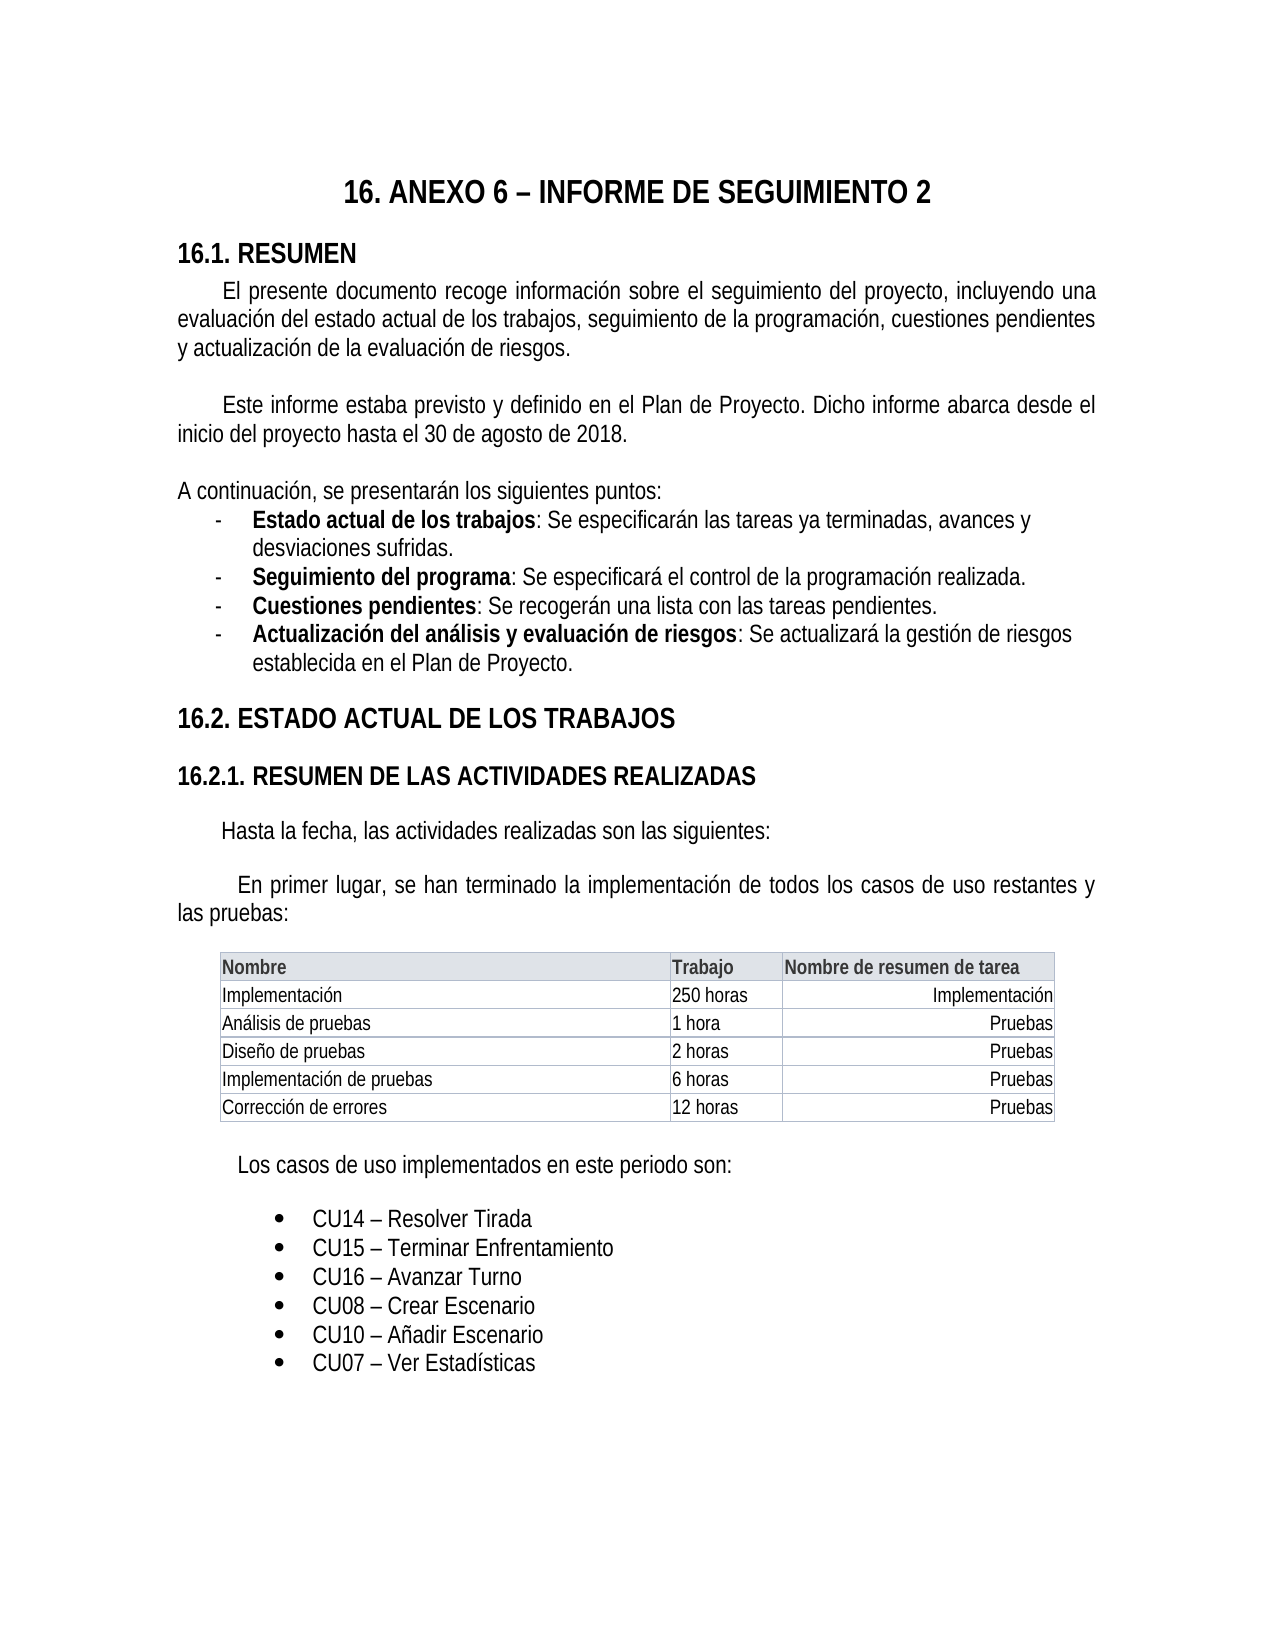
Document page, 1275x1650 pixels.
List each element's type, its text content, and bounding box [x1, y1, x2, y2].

list CU07 – Ver Estadísticas [275, 1348, 1098, 1377]
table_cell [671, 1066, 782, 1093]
subtitle RESUMEN DE LAS ACTIVIDADES REALIZADAS [177, 760, 1098, 791]
subtitle RESUMEN [177, 236, 1098, 269]
subtitle ESTADO ACTUAL DE LOS TRABAJOS [177, 702, 1098, 735]
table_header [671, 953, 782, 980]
text A continuación, se presentarán los siguientes puntos: [177, 476, 1098, 505]
list CU10 – Añadir Escenario [275, 1319, 1098, 1348]
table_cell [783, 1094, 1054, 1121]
text En primer lugar, se han terminado la implementación de todos los casos de uso restantes y las pruebas: [177, 870, 1098, 927]
text Este informe estaba previsto y definido en el Plan de Proyecto. Dicho informe abarca desde el inicio del proyecto hasta el 30 de agosto de 2018. [177, 390, 1098, 447]
list CU14 – Resolver Tirada [275, 1204, 1098, 1233]
list Estado actual de los trabajos: Se especificarán las tareas ya terminadas, avances y desviaciones sufridas. [215, 505, 1098, 562]
text El presente documento recoge información sobre el seguimiento del proyecto, incluyendo una evaluación del estado actual de los trabajos, seguimiento de la programación, cuestiones pendientes y actualización de la evaluación de riesgos. [177, 276, 1098, 362]
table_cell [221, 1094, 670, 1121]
list CU15 – Terminar Enfrentamiento [275, 1233, 1098, 1262]
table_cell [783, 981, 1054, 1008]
list Cuestiones pendientes: Se recogerán una lista con las tareas pendientes. [215, 591, 1098, 619]
subtitle ANEXO 6 – INFORME DE SEGUIMIENTO 2 [177, 173, 1098, 211]
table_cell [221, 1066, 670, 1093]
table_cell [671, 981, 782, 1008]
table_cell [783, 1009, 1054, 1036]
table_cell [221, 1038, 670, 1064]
list Actualización del análisis y evaluación de riesgos: Se actualizará la gestión de riesgos establecida en el Plan de Proyecto. [215, 619, 1098, 677]
list Seguimiento del programa: Se especificará el control de la programación realizada. [215, 562, 1098, 591]
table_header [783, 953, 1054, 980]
text Hasta la fecha, las actividades realizadas son las siguientes: [177, 816, 1098, 845]
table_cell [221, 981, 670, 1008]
list CU08 – Crear Escenario [275, 1291, 1098, 1319]
list CU16 – Avanzar Turno [275, 1262, 1098, 1291]
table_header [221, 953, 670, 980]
text Los casos de uso implementados en este periodo son: [177, 1151, 1098, 1179]
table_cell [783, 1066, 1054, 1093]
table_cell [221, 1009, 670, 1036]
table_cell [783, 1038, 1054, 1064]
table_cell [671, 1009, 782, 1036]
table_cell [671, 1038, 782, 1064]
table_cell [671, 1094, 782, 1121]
